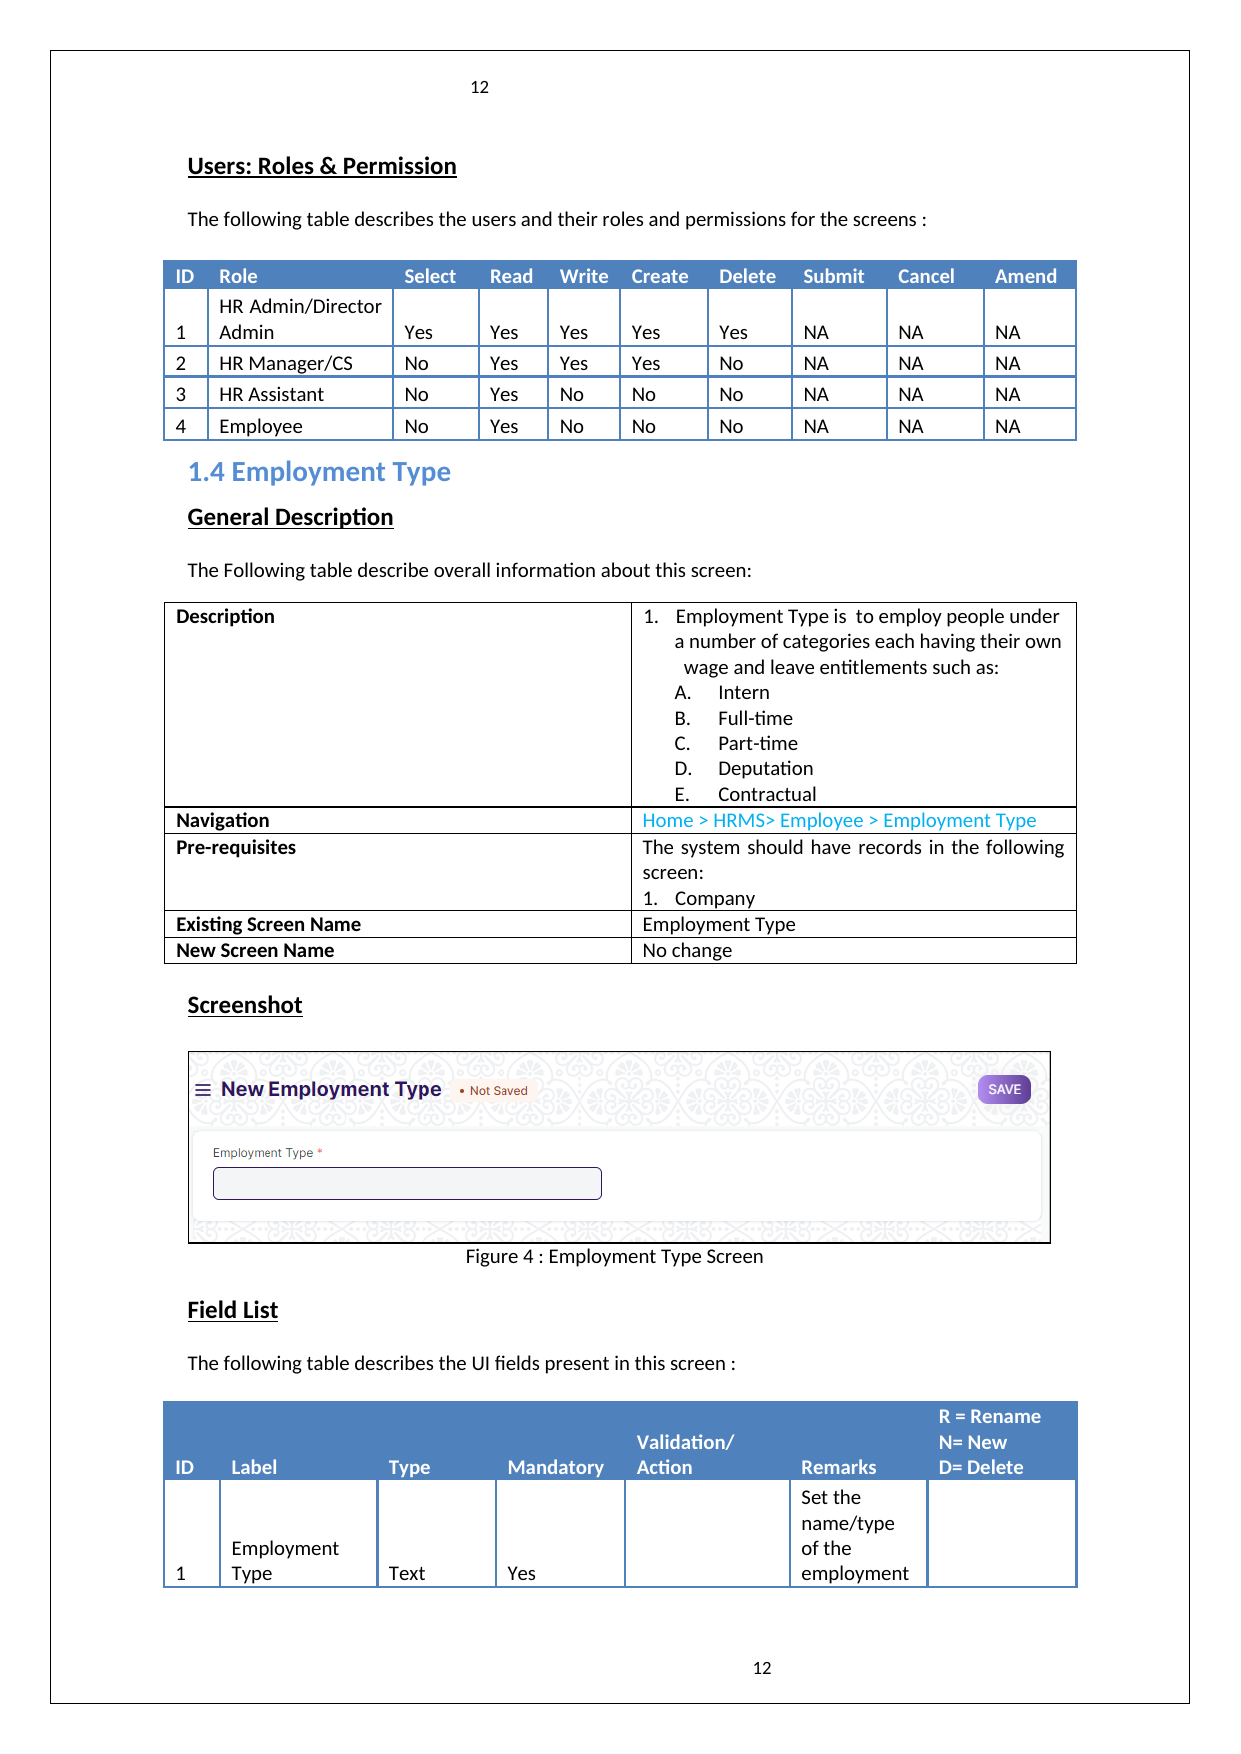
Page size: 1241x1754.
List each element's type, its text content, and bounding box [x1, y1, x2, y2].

table_cell Yes [549, 294, 619, 344]
table_cell Yes [480, 378, 547, 407]
text Figure 4 : Employment Type Screen [187, 1244, 1042, 1269]
table_cell Existing Screen Name [165, 911, 631, 937]
table_cell NA [985, 409, 1075, 439]
table_cell Yes [621, 347, 707, 375]
table_cell No [549, 409, 619, 439]
table_cell HR Manager/CS [209, 347, 392, 375]
table_cell Navigation [165, 808, 631, 833]
table_cell Yes [549, 347, 619, 375]
table_header Employment Type is to employ people under a number of categories each having their own wage and leave entitlements such as: Intern Full-time Part-time Deputation Contractual [632, 603, 1076, 806]
table_header Label [221, 1404, 376, 1480]
list Field List [187, 1294, 1053, 1325]
subtitle Employment Type [187, 441, 1042, 489]
table_cell No [709, 409, 791, 439]
table_header Role [209, 263, 392, 289]
table_cell [626, 1485, 789, 1586]
table_cell Set the name/type of the employment [791, 1485, 926, 1586]
table_cell No [621, 409, 707, 439]
table_cell Yes [709, 294, 791, 344]
table_cell Pre-requisites [165, 834, 631, 910]
table_cell NA [793, 347, 886, 375]
table_header Read [480, 263, 547, 289]
table_cell Yes [480, 294, 547, 344]
table_cell NA [888, 294, 983, 344]
table_cell Employee [209, 409, 392, 439]
table_header R = Rename N= New D= Delete [929, 1404, 1075, 1480]
table_cell HR Admin/Director Admin [209, 294, 392, 344]
table_header Description [165, 603, 631, 806]
table_header Type [379, 1404, 495, 1480]
table_cell 2 [165, 347, 207, 375]
table_header Select [394, 263, 478, 289]
picture [189, 1052, 1050, 1242]
table_cell 1 [165, 294, 207, 344]
table_cell No [709, 347, 791, 375]
table_cell No [621, 378, 707, 407]
table_cell NA [793, 378, 886, 407]
table_header Mandatory [497, 1404, 624, 1480]
table_header Validation/ Action [626, 1404, 789, 1480]
table_cell Employment Type [221, 1485, 376, 1586]
list Users: Roles & Permission [187, 150, 1053, 181]
table_cell No [549, 378, 619, 407]
table_header Submit [793, 263, 886, 289]
table_cell New Screen Name [165, 938, 631, 963]
table_cell HR Assistant [209, 378, 392, 407]
table_cell Yes [621, 294, 707, 344]
table_cell No [394, 347, 478, 375]
list The Following table describe overall information about this screen: [187, 557, 1053, 583]
table_cell Text [379, 1485, 495, 1586]
table_cell No [394, 378, 478, 407]
table_cell 3 [165, 378, 207, 407]
table_cell 1 [165, 1485, 219, 1586]
table_header ID [165, 1404, 219, 1480]
table_cell NA [888, 378, 983, 407]
table_cell NA [985, 347, 1075, 375]
table_cell NA [888, 409, 983, 439]
table_cell Yes [480, 409, 547, 439]
list The following table describes the UI fields present in this screen : [187, 1351, 1053, 1376]
table_cell Home > HRMS> Employee > Employment Type [632, 808, 1076, 833]
table_cell No [709, 378, 791, 407]
table_cell Yes [394, 294, 478, 344]
table_cell No [394, 409, 478, 439]
table_cell [929, 1485, 1075, 1586]
table_header Write [549, 263, 619, 289]
table_header Cancel [888, 263, 983, 289]
table_cell Yes [497, 1485, 624, 1586]
table_cell No change [632, 938, 1076, 963]
table_cell NA [793, 294, 886, 344]
table_header Create [621, 263, 707, 289]
table_cell 4 [165, 409, 207, 439]
table_header Delete [709, 263, 791, 289]
table_cell NA [793, 409, 886, 439]
list General Description [187, 501, 1053, 532]
text The following table describes the users and their roles and permissions for the screens : [146, 206, 1042, 231]
table_cell NA [985, 294, 1075, 344]
list Screenshot [187, 989, 1053, 1020]
table_cell Yes [480, 347, 547, 375]
table_cell NA [985, 378, 1075, 407]
table_header Remarks [791, 1404, 926, 1480]
table_cell Employment Type [632, 911, 1076, 937]
table_cell The system should have records in the following screen: Company [632, 834, 1076, 910]
table_header Amend [985, 263, 1075, 289]
table_cell NA [888, 347, 983, 375]
table_header ID [165, 263, 207, 289]
